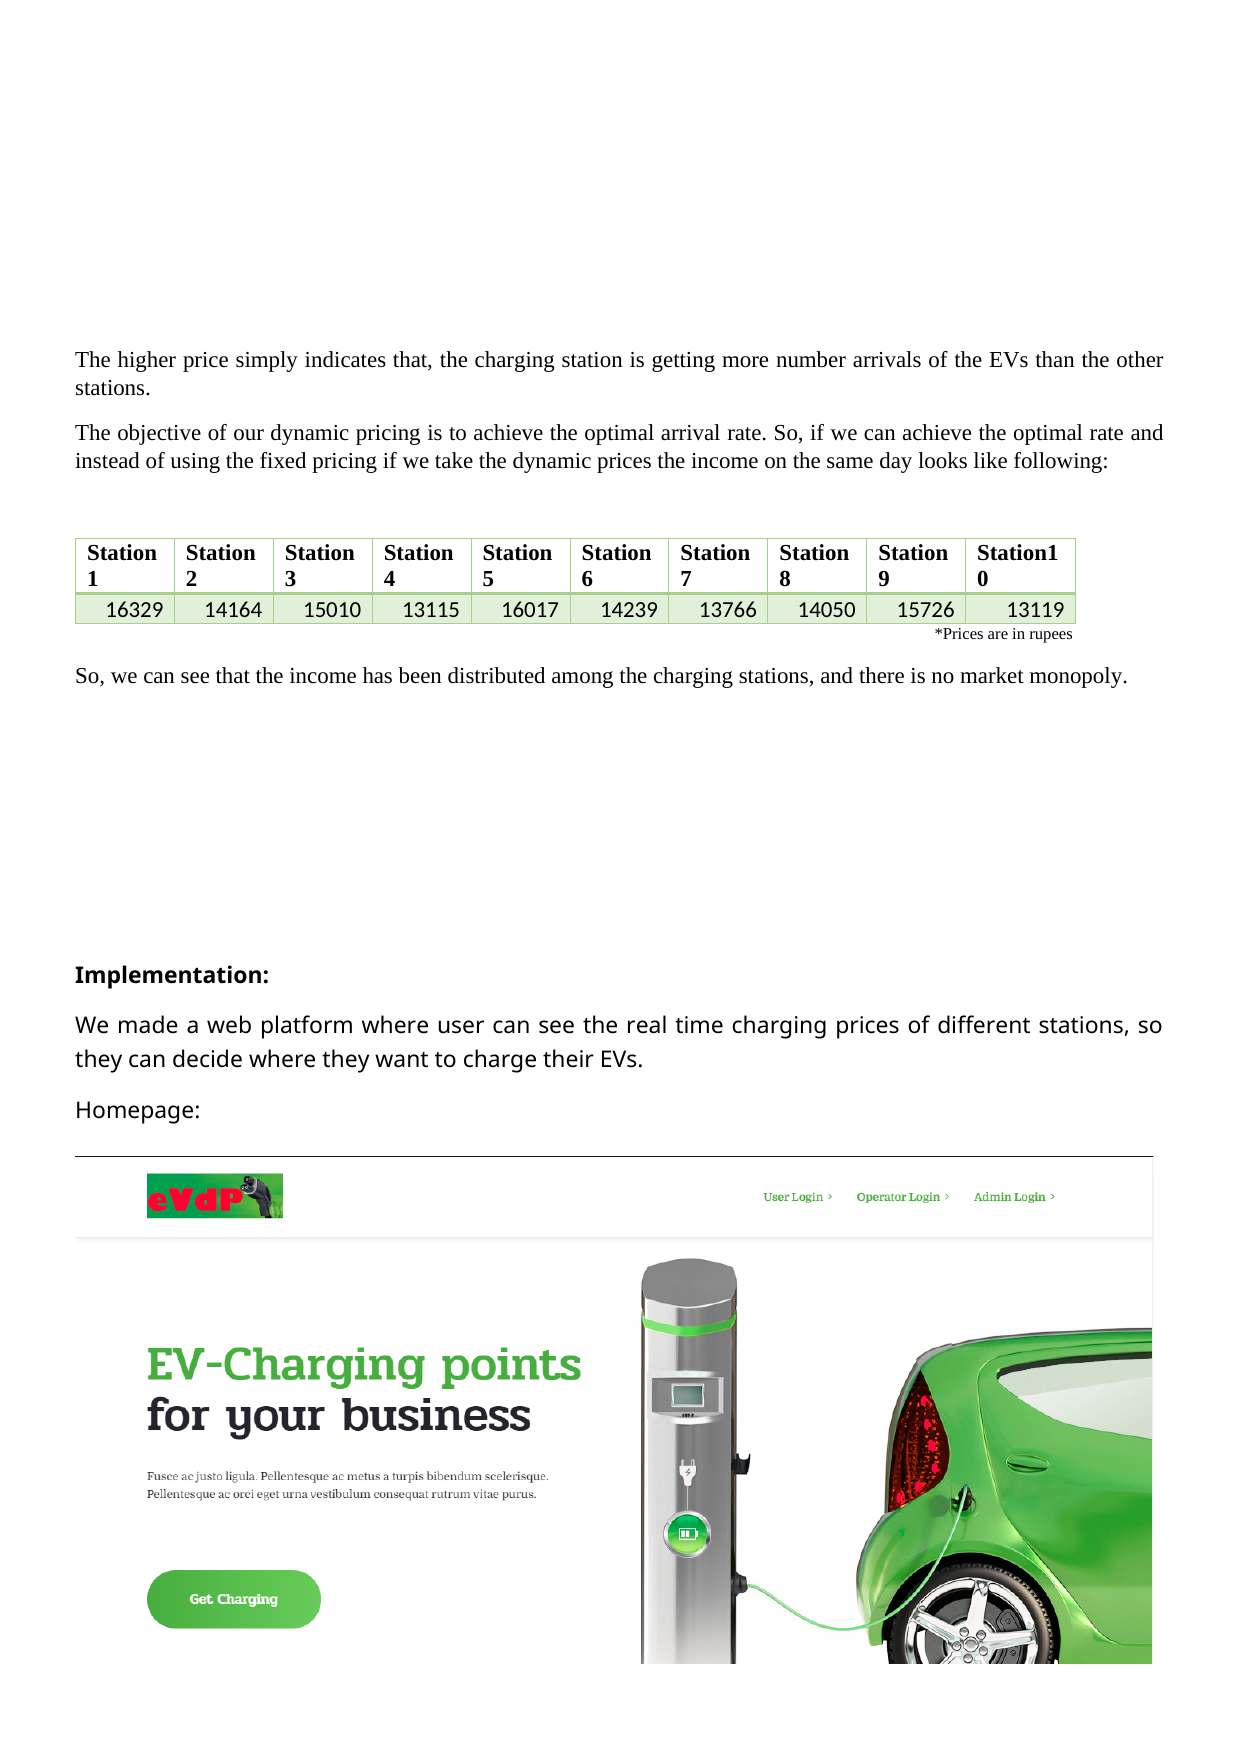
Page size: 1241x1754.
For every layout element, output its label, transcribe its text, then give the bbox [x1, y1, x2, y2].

table_header Station1 [76, 539, 174, 592]
text Homepage: [75, 1093, 1165, 1125]
table_cell 13119 [966, 595, 1075, 623]
text *Prices are in rupees [600, 624, 1165, 643]
table_header Station2 [175, 539, 273, 592]
text Implementation: [75, 959, 1165, 990]
table_cell 15726 [867, 595, 965, 623]
table_header Station4 [373, 539, 471, 592]
table_cell 14050 [768, 595, 866, 623]
table_header Station6 [571, 539, 668, 592]
table_cell 14239 [571, 595, 668, 623]
table_header Station7 [669, 539, 767, 592]
text We made a web platform where user can see the real time charging prices of different stations, so they can decide where they want to charge their EVs. [75, 1009, 1165, 1074]
table_header Station5 [472, 539, 570, 592]
table_header Station10 [966, 539, 1075, 592]
table_cell 16017 [472, 595, 570, 623]
table_header Station9 [867, 539, 965, 592]
text The higher price simply indicates that, the charging station is getting more number arrivals of the EVs than the other stations. [75, 346, 1165, 400]
picture [75, 1156, 1154, 1664]
table_cell 16329 [76, 595, 174, 623]
table_cell 15010 [274, 595, 372, 623]
table_cell 14164 [175, 595, 273, 623]
table_header Station3 [274, 539, 372, 592]
table_header Station8 [768, 539, 866, 592]
text The objective of our dynamic pricing is to achieve the optimal arrival rate. So, if we can achieve the optimal rate and instead of using the fixed pricing if we take the dynamic prices the income on the same day looks like following: [75, 419, 1165, 474]
table_cell 13766 [669, 595, 767, 623]
text So, we can see that the income has been distributed among the charging stations, and there is no market monopoly. [75, 662, 1165, 688]
table_cell 13115 [373, 595, 471, 623]
